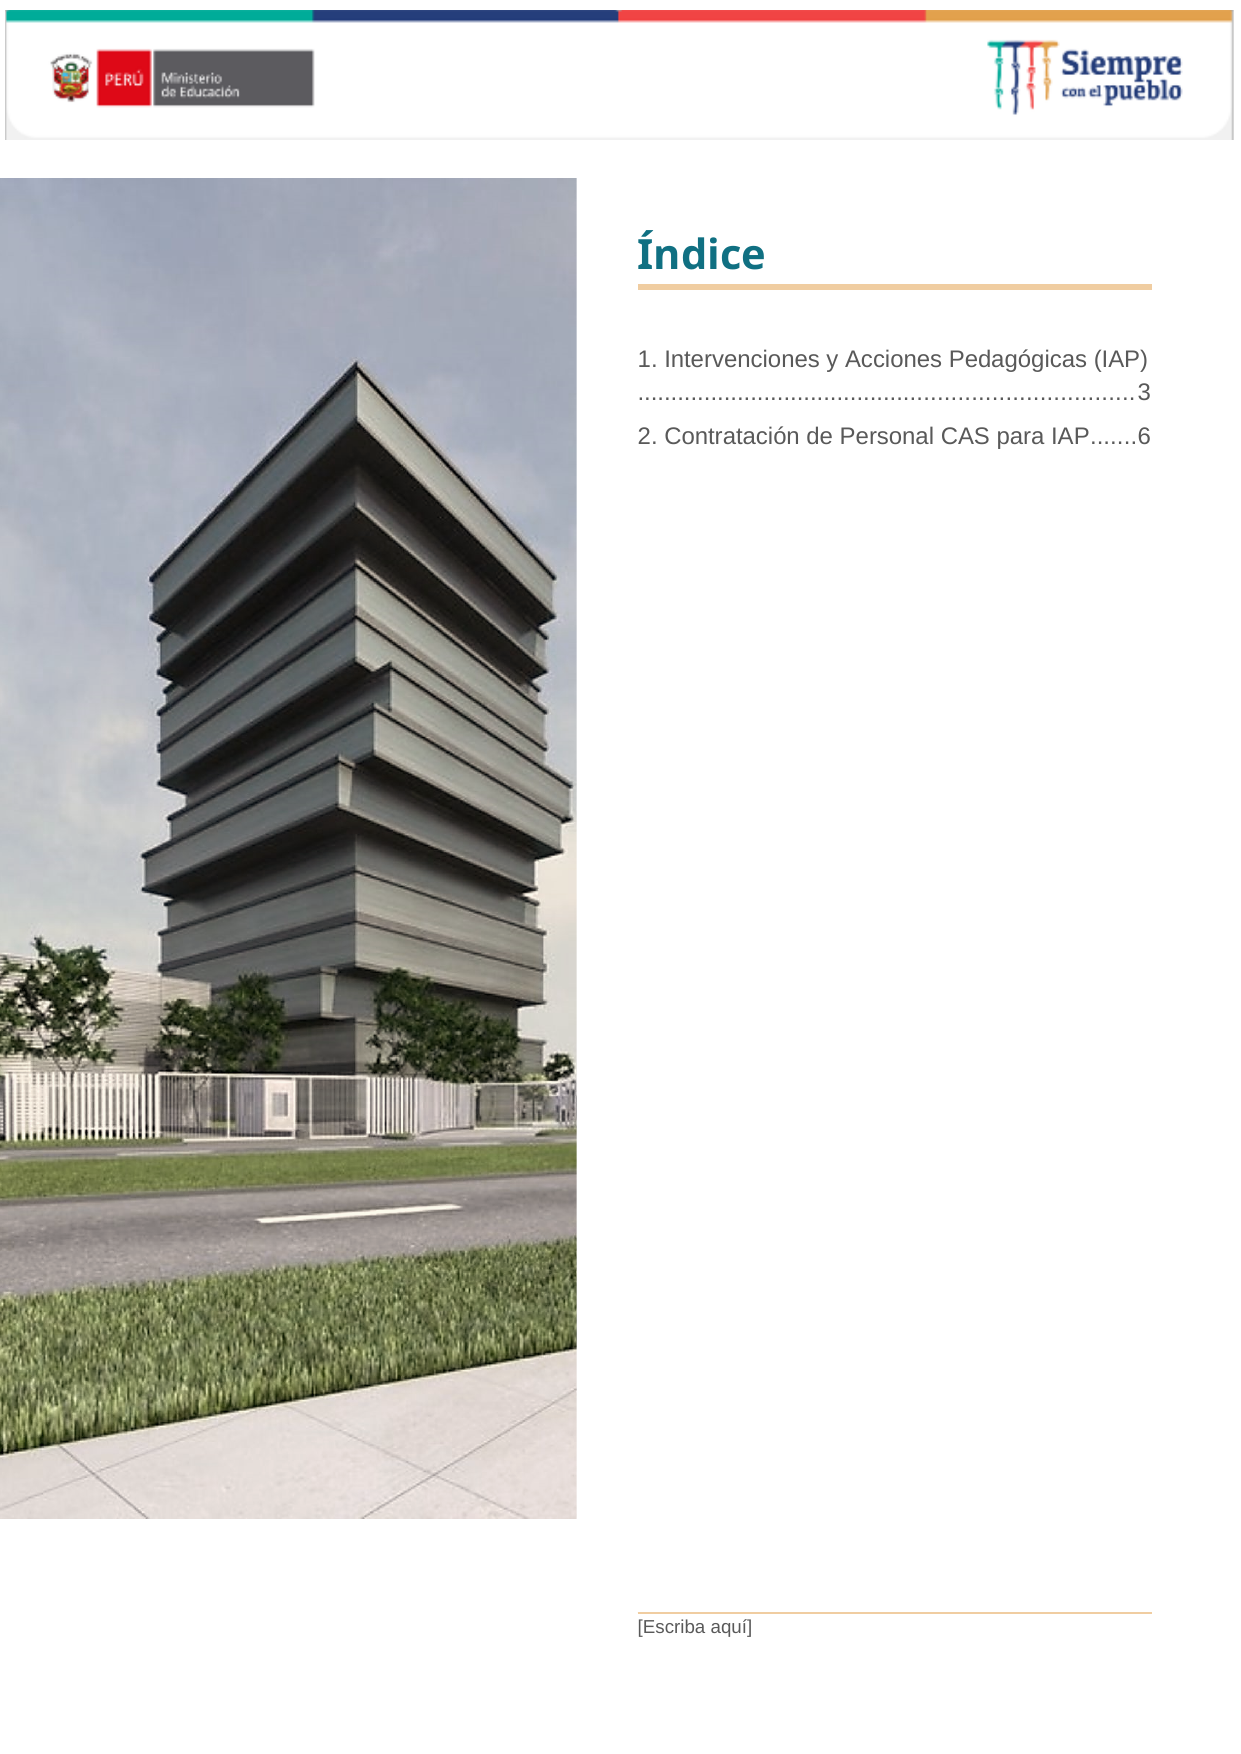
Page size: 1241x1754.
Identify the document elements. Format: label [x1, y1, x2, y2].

picture [5, 10, 1234, 140]
picture [0, 178, 577, 1519]
